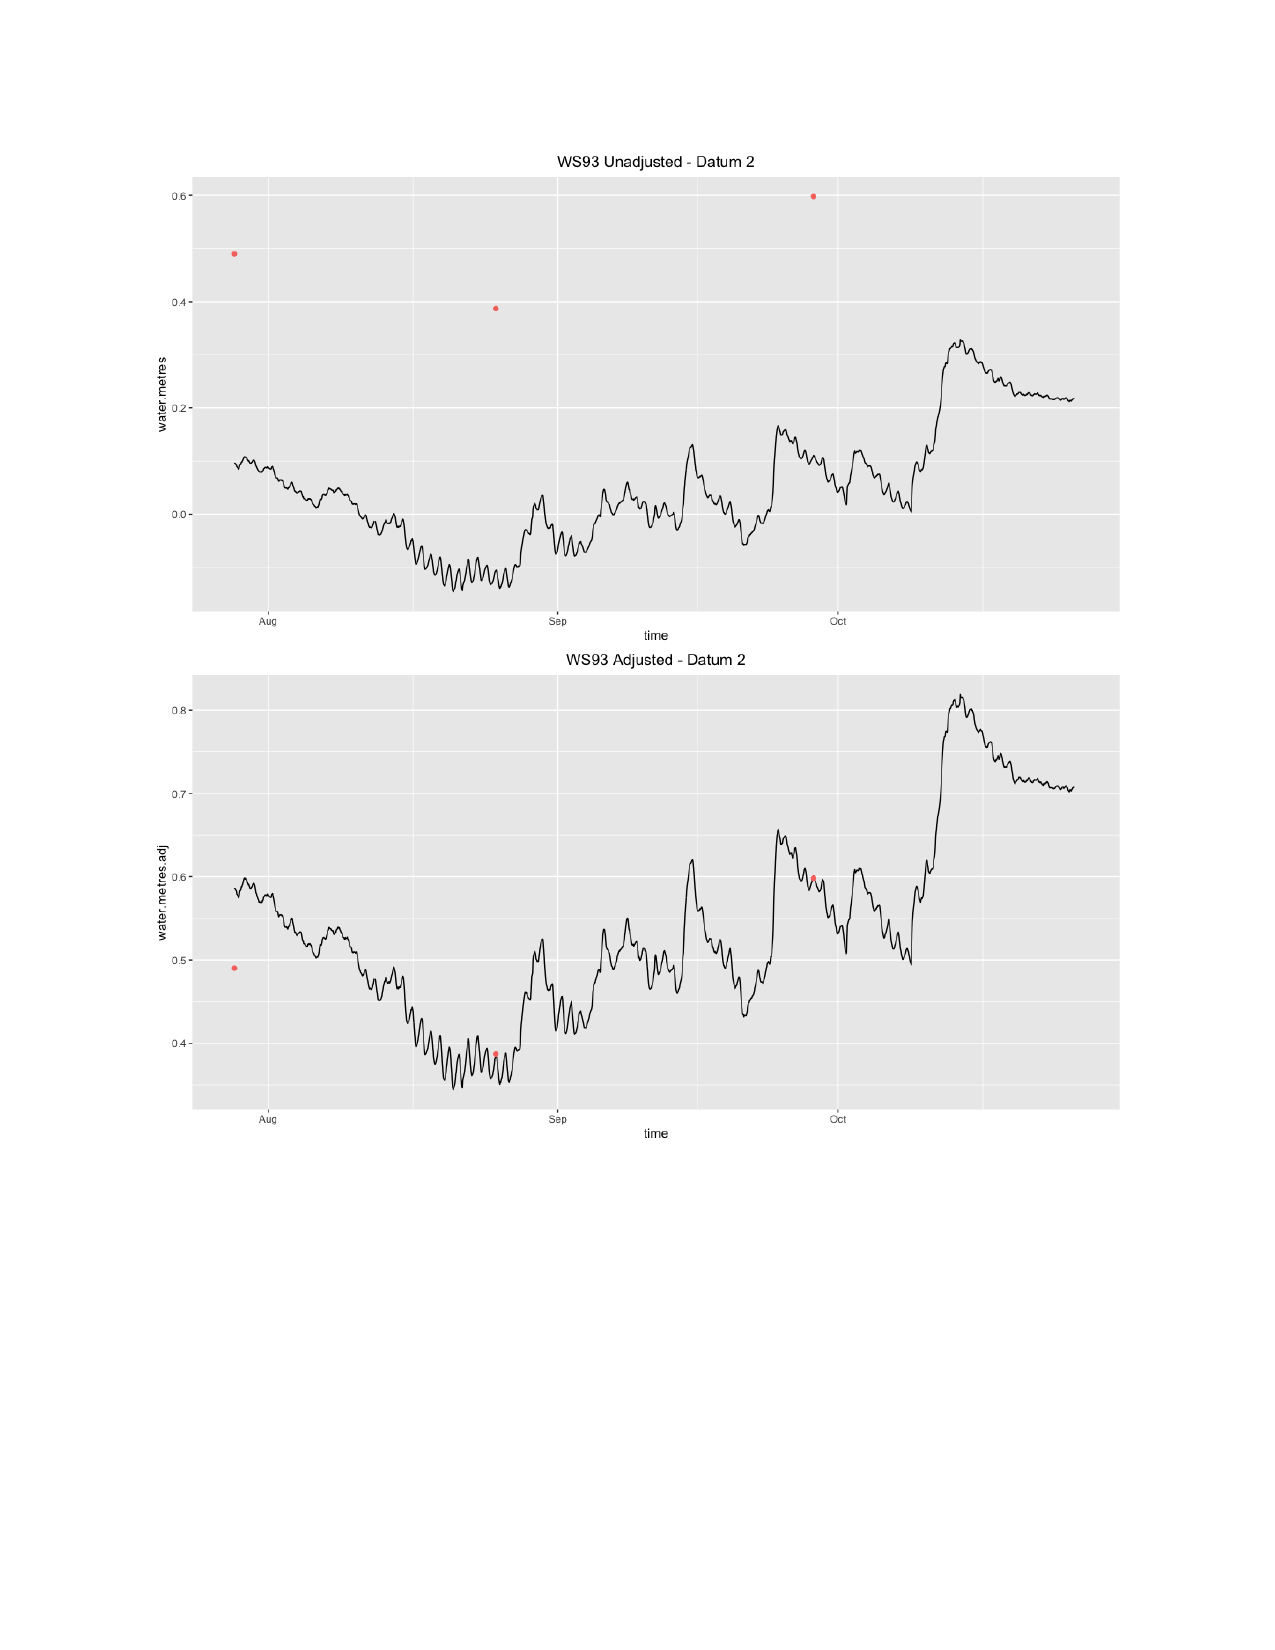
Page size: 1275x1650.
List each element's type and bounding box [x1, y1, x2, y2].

picture [150, 150, 1125, 1146]
